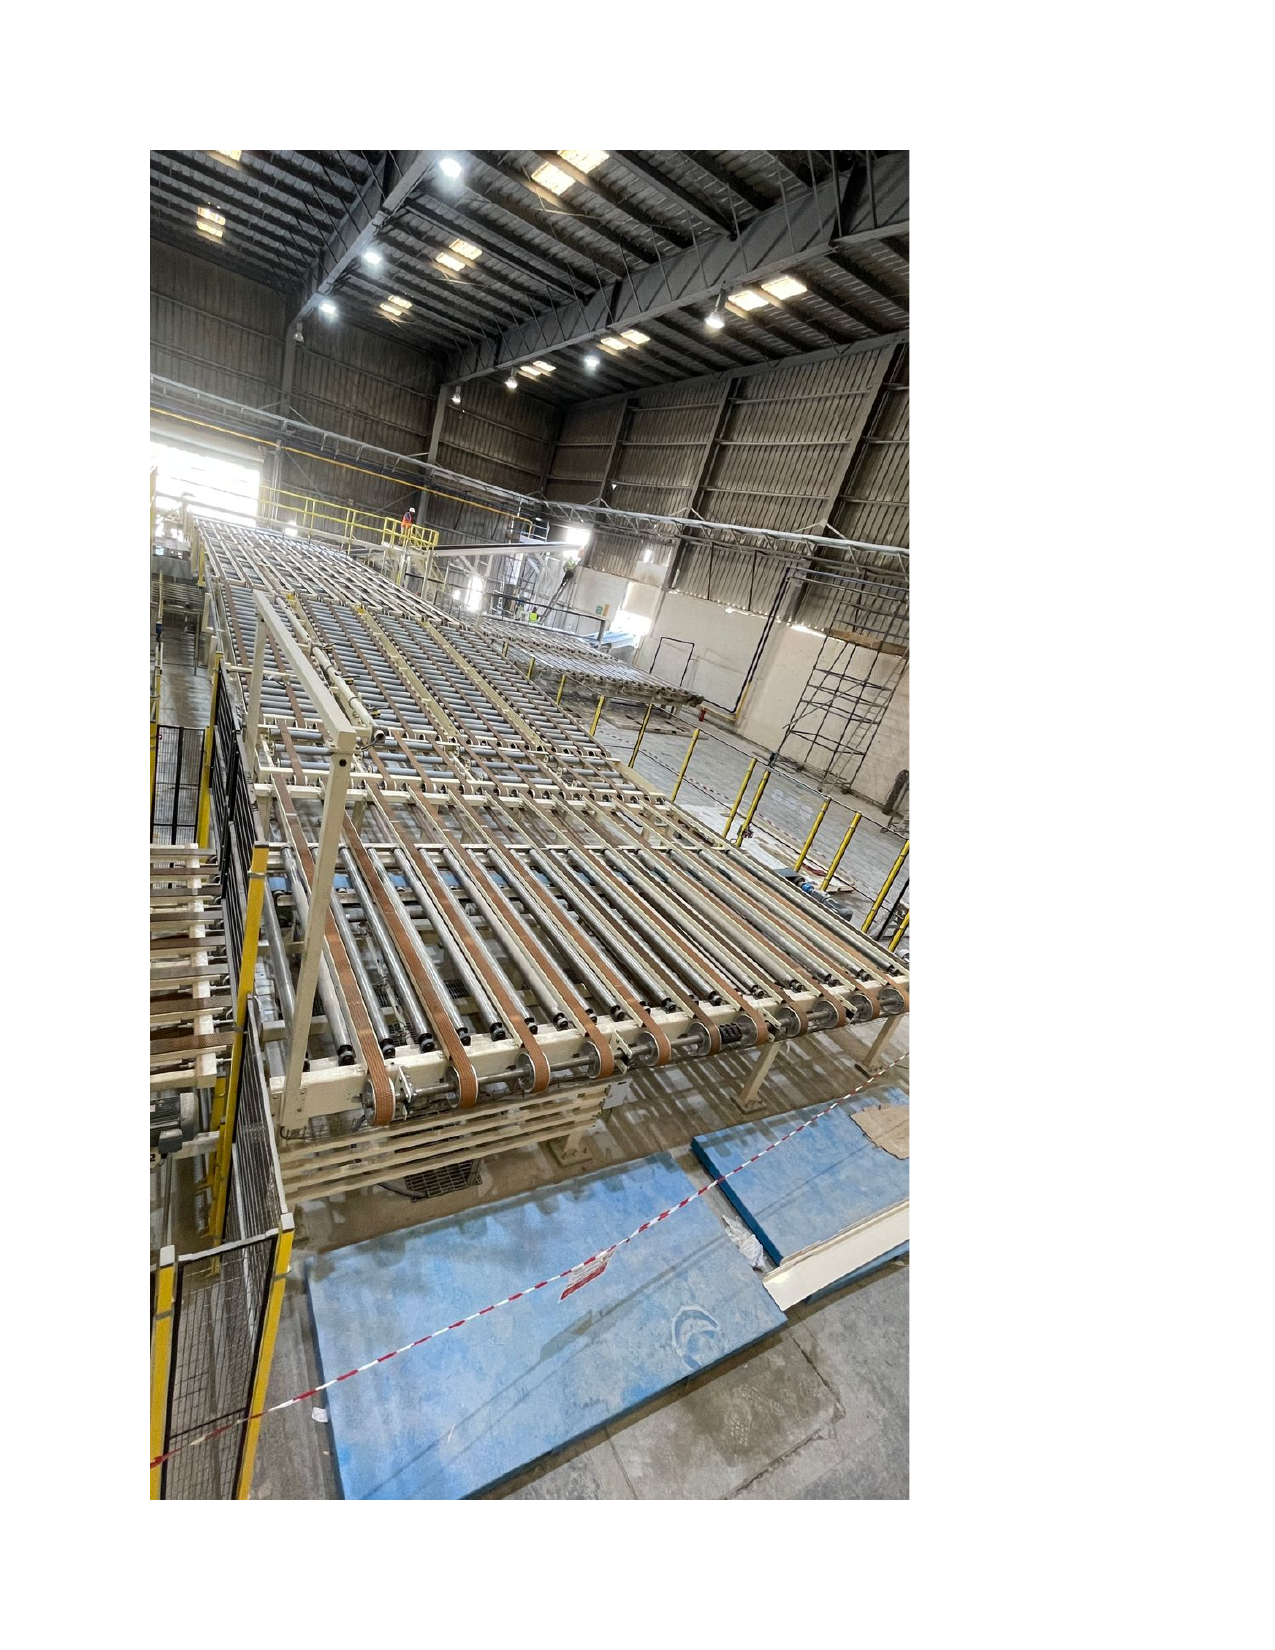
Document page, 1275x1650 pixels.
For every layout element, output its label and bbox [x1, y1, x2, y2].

picture [150, 150, 910, 1500]
